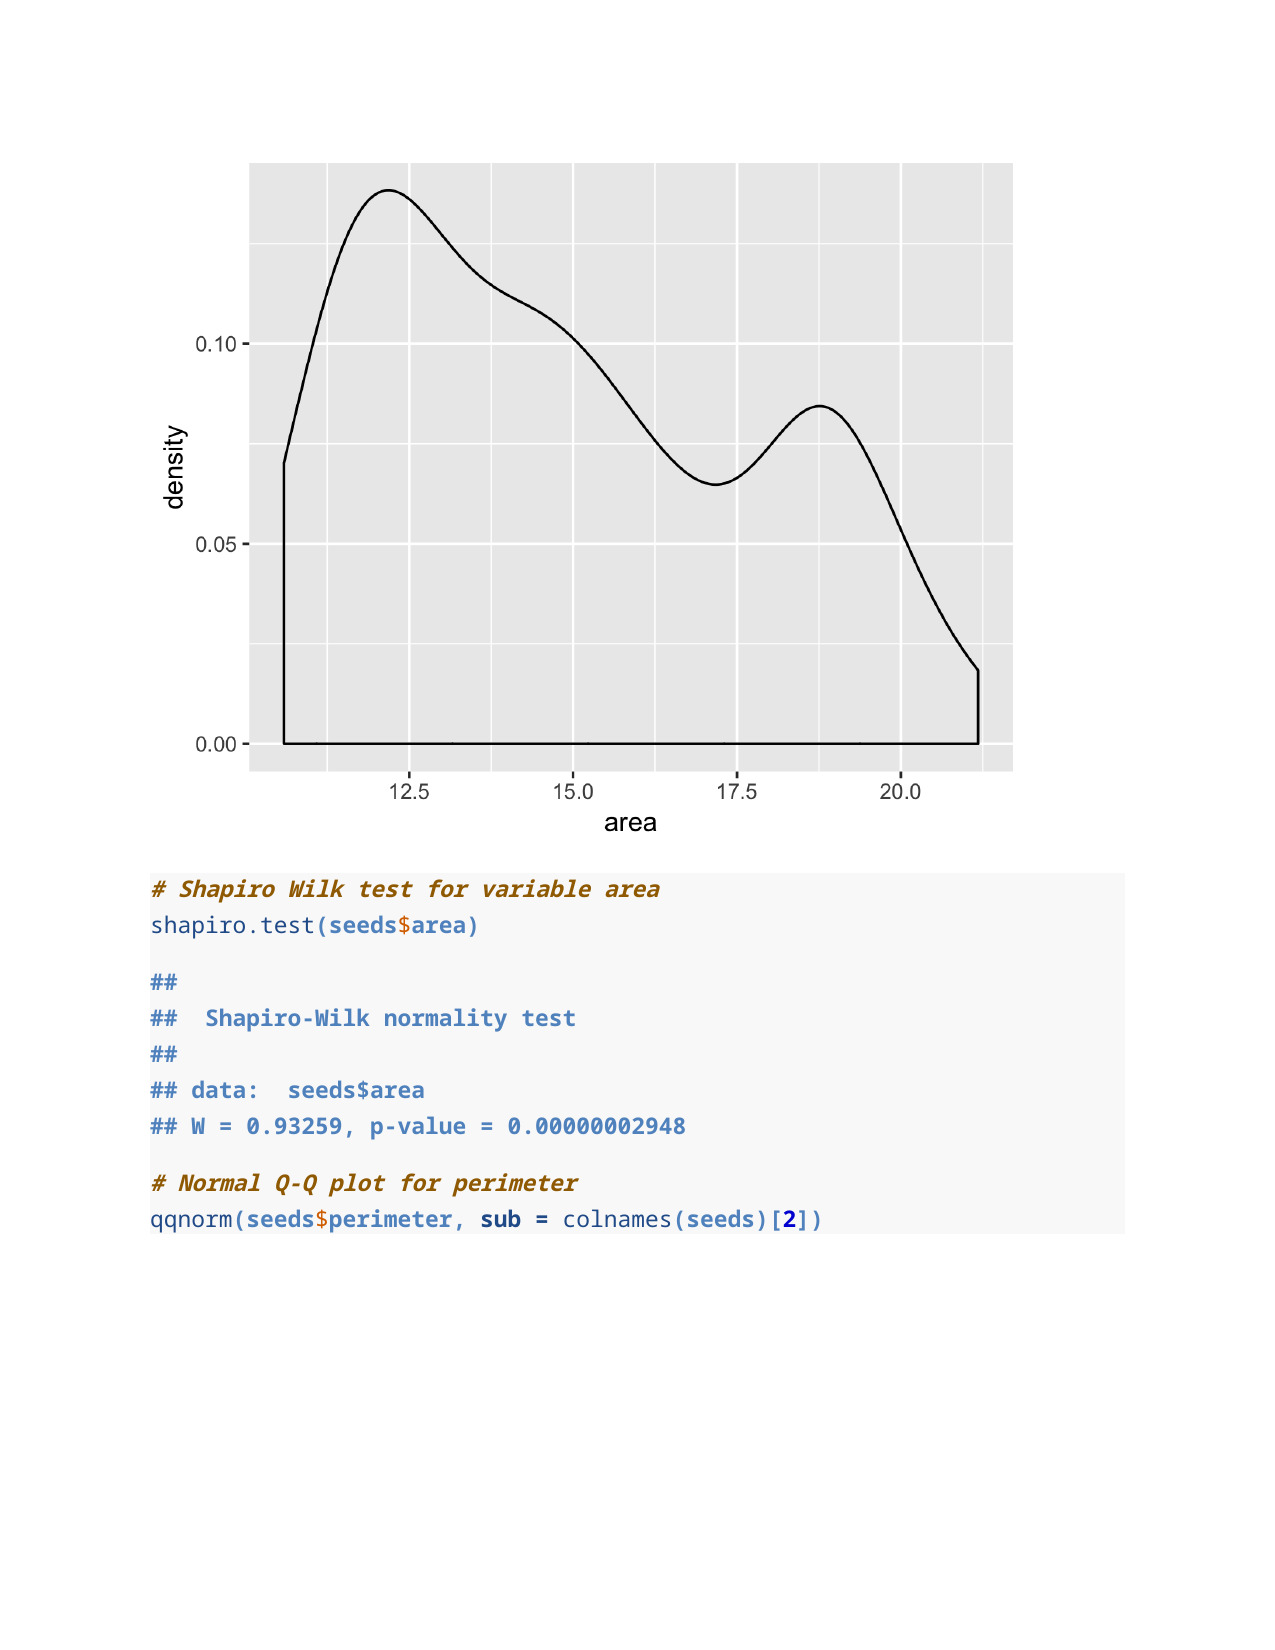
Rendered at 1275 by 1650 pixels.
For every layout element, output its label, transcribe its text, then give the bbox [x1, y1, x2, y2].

text # Shapiro Wilk test for variable area shapiro.test(seeds$area) [150, 873, 1125, 941]
text # Normal Q-Q plot for perimeter qqnorm(seeds$perimeter, sub = colnames(seeds)[2]) [150, 1167, 1125, 1234]
text ## ## Shapiro-Wilk normality test ## ## data: seeds$area ## W = 0.93259, p-value = 0.00000002948 [150, 966, 1125, 1141]
picture [150, 150, 1025, 850]
